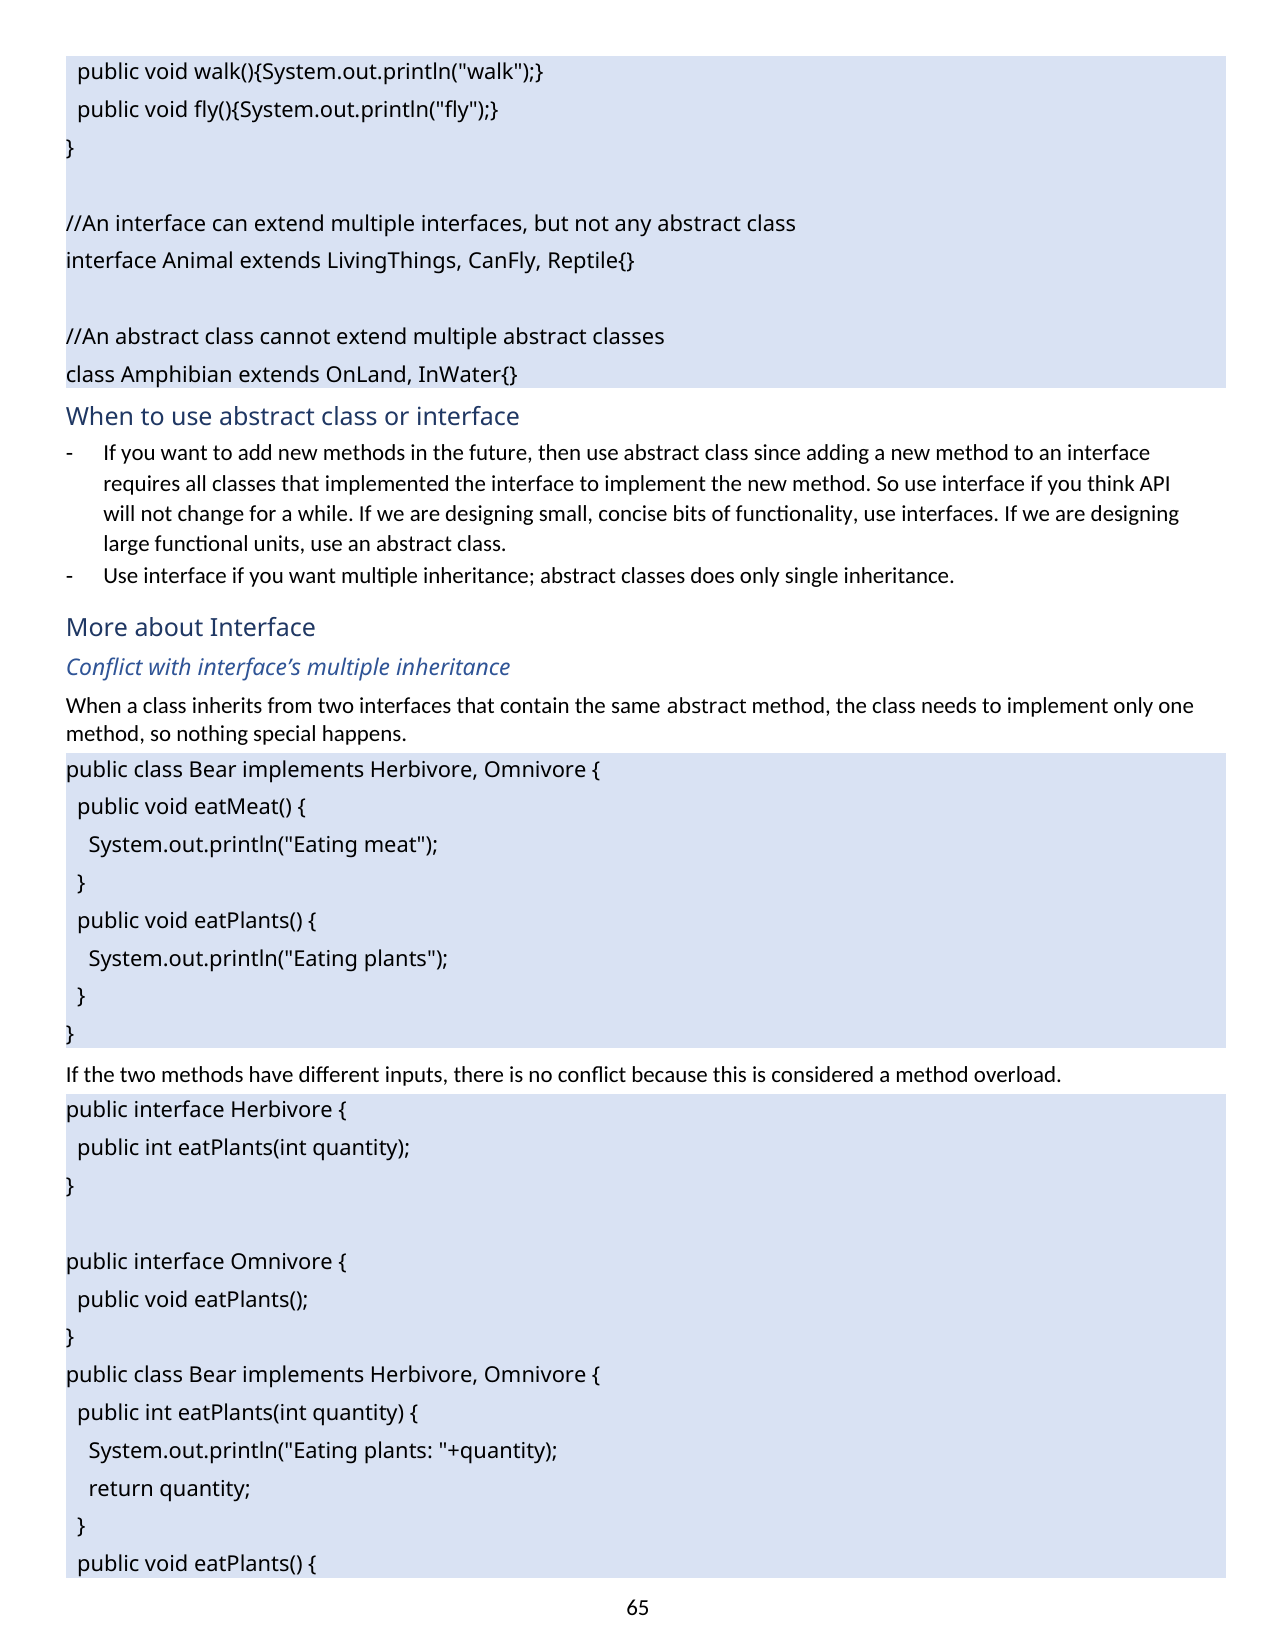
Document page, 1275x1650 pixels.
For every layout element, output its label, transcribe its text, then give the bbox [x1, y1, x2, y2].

text interface Animal extends LivingThings, CanFly, Reptile{} [66, 245, 1226, 275]
subtitle Conflict with interface’s multiple inheritance [66, 651, 1209, 682]
list Use interface if you want multiple inheritance; abstract classes does only single inheritance. [66, 559, 1209, 591]
text } [66, 1018, 1226, 1048]
subtitle When to use abstract class or interface [66, 399, 1209, 433]
text public int eatPlants(int quantity); [66, 1132, 1226, 1162]
text System.out.println("Eating meat"); [66, 829, 1226, 859]
text public void eatPlants() { [66, 905, 1226, 934]
text } [66, 867, 1226, 897]
text If the two methods have different inputs, there is no conflict because this is considered a method overload. [66, 1060, 1209, 1088]
text public void eatMeat() { [66, 791, 1226, 821]
text } [66, 1510, 1226, 1540]
text public void fly(){System.out.println("fly");} [66, 94, 1226, 124]
text When a class inherits from two interfaces that contain the same abstract method, the class needs to implement only one method, so nothing special happens. [66, 691, 1209, 747]
list If you want to add new methods in the future, then use abstract class since adding a new method to an interface requires all classes that implemented the interface to implement the new method. So use interface if you think API will not change for a while. If we are designing small, concise bits of functionality, use interfaces. If we are designing large functional units, use an abstract class. [66, 435, 1209, 557]
text public void eatPlants(); [66, 1283, 1226, 1313]
text //An interface can extend multiple interfaces, but not any abstract class [66, 207, 1226, 237]
text public interface Herbivore { [66, 1094, 1226, 1124]
text } [66, 980, 1226, 1010]
text System.out.println("Eating plants"); [66, 943, 1226, 972]
text } [66, 1321, 1226, 1351]
text //An abstract class cannot extend multiple abstract classes [66, 321, 1226, 351]
text public void walk(){System.out.println("walk");} [66, 56, 1226, 86]
text System.out.println("Eating plants: "+quantity); [66, 1435, 1226, 1464]
text public class Bear implements Herbivore, Omnivore { [66, 753, 1226, 783]
text public int eatPlants(int quantity) { [66, 1397, 1226, 1427]
text } [66, 132, 1226, 162]
text class Amphibian extends OnLand, InWater{} [66, 359, 1226, 388]
text public void eatPlants() { [66, 1548, 1226, 1578]
text public class Bear implements Herbivore, Omnivore { [66, 1359, 1226, 1389]
text } [66, 1170, 1226, 1200]
subtitle More about Interface [66, 610, 1209, 644]
text public interface Omnivore { [66, 1246, 1226, 1276]
text return quantity; [66, 1473, 1226, 1502]
